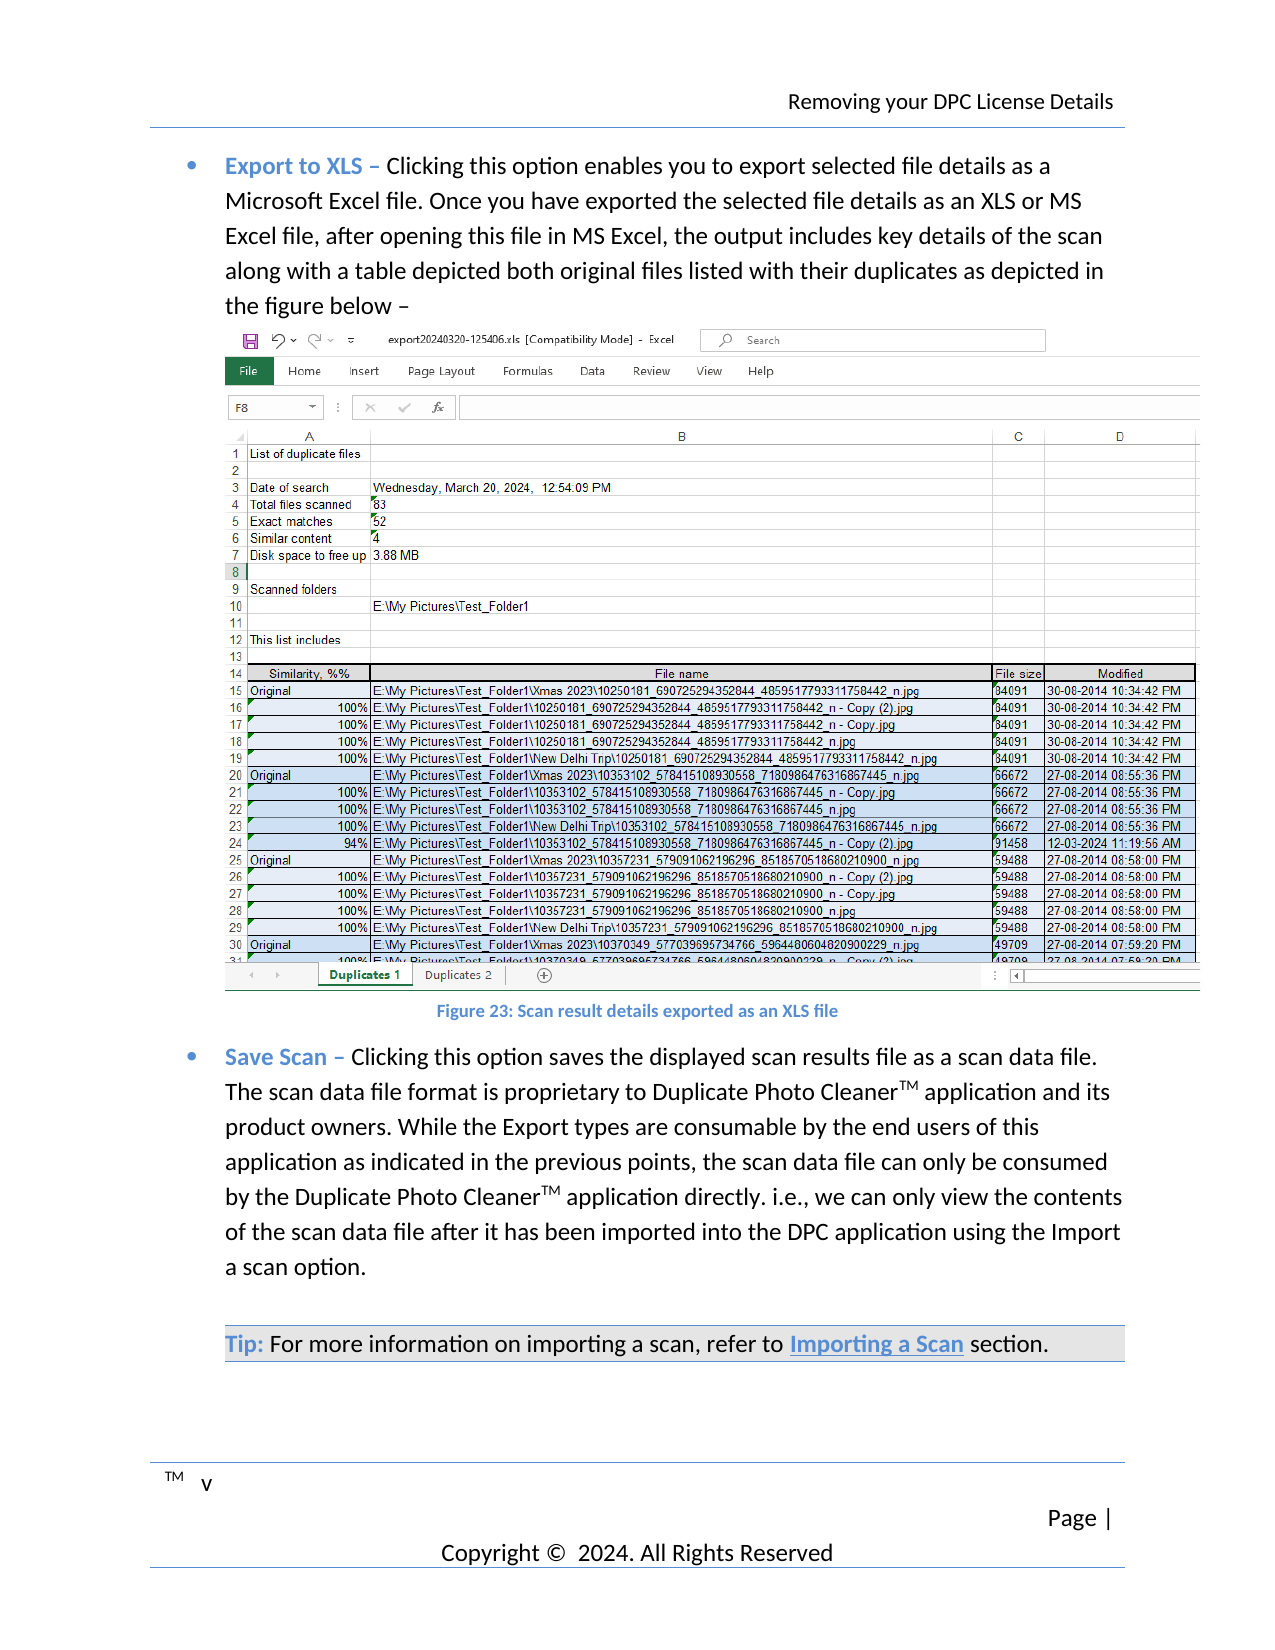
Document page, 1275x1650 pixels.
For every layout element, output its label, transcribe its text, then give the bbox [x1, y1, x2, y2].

text Figure 23: Scan result details exported as an XLS file [150, 999, 1125, 1022]
picture [225, 327, 1200, 991]
text Tip: For more information on importing a scan, refer to Importing a Scan section. [225, 1326, 1125, 1361]
list Export to XLS – Clicking this option enables you to export selected file details as a Microsoft Excel file. Once you have exported the selected file details as an XLS or MS Excel file, after opening this file in MS Excel, the output includes key details of the scan along with a table depicted both original files listed with their duplicates as depicted in the figure below – [187, 150, 1125, 321]
list Save Scan – Clicking this option saves the displayed scan results file as a scan data file. The scan data file format is proprietary to Duplicate Photo CleanerTM application and its product owners. While the Export types are consumable by the end users of this application as indicated in the previous points, the scan data file can only be consumed by the Duplicate Photo CleanerTM application directly. i.e., we can only view the contents of the scan data file after it has been imported into the DPC application using the Import a scan option. [187, 1041, 1125, 1282]
